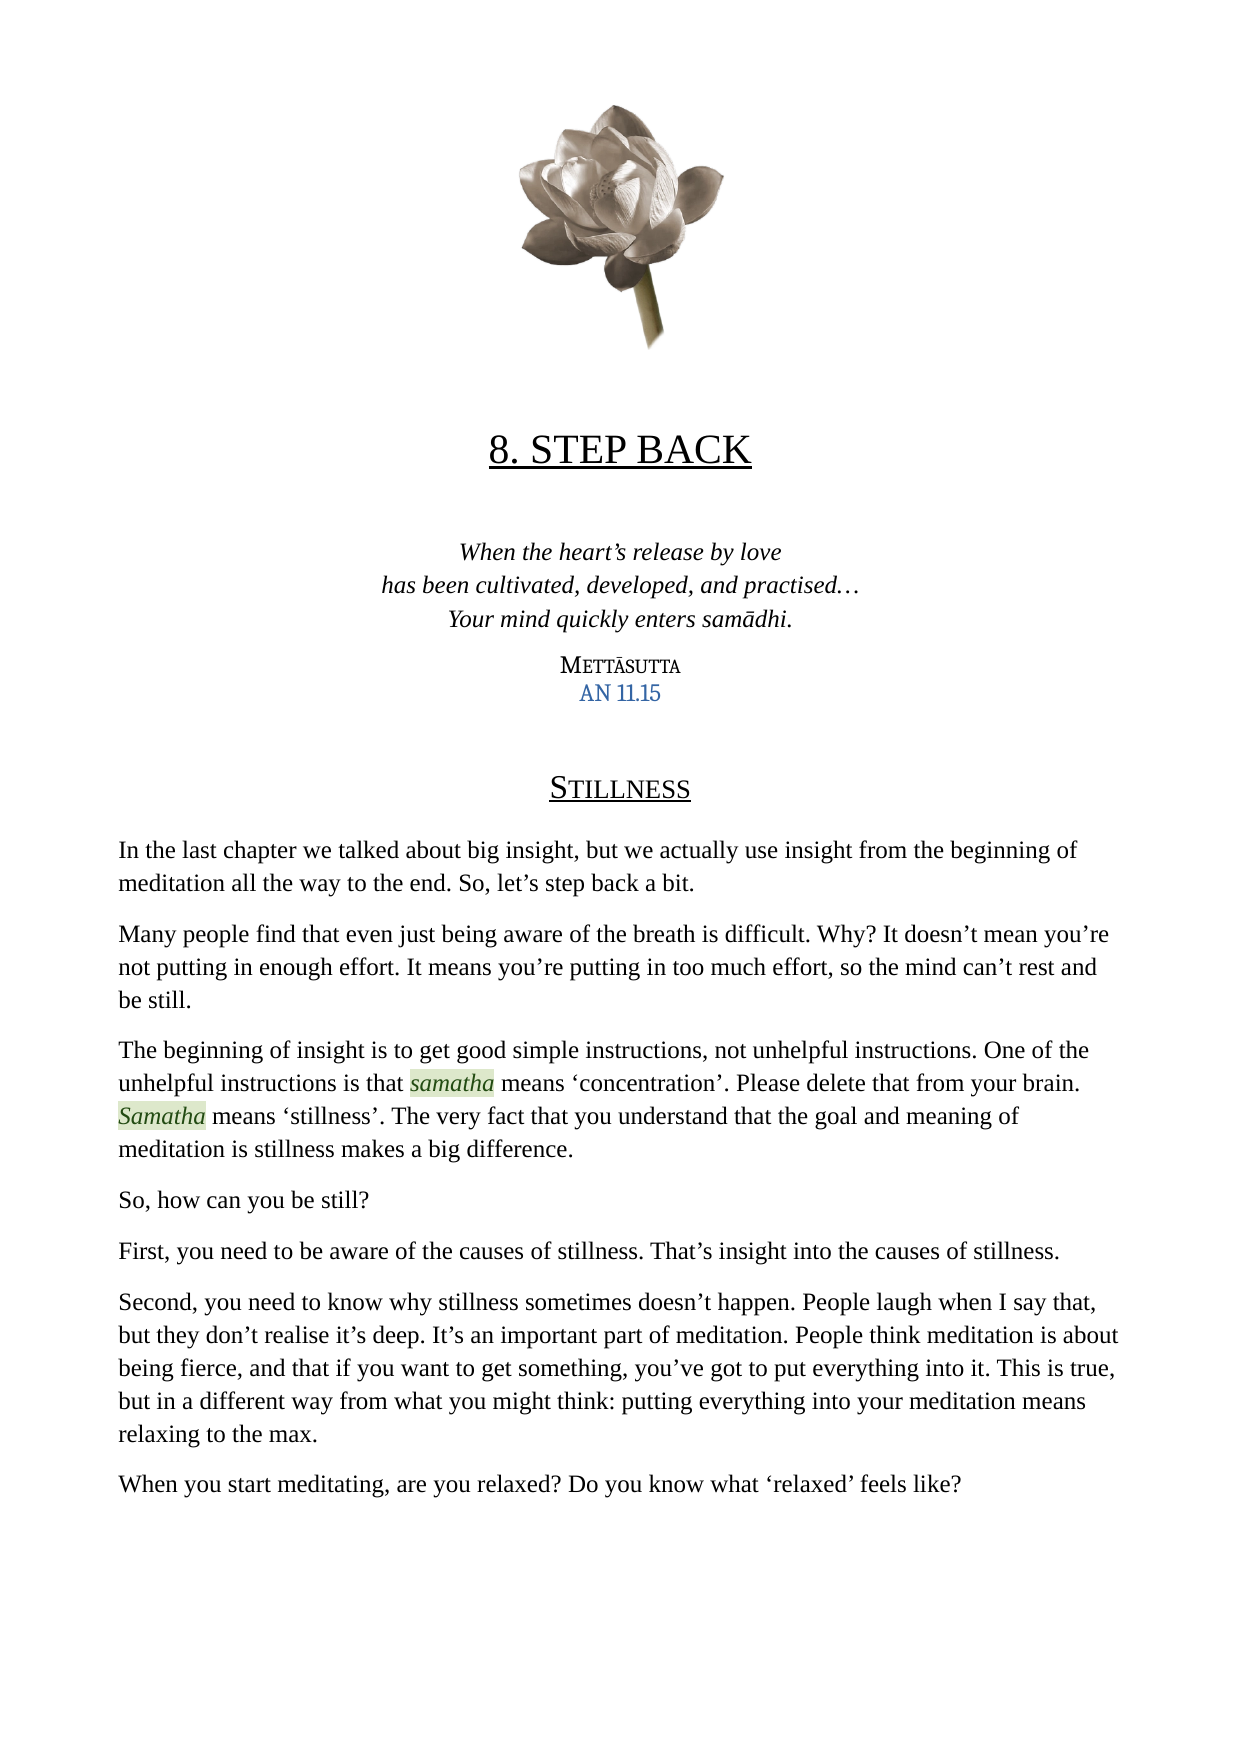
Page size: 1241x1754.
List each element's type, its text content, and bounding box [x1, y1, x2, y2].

text When the heart’s release by love has been cultivated, developed, and practised… Your mind quickly enters samādhi. [118, 532, 1122, 633]
text Stillness [118, 767, 1122, 805]
text So, how can you be still? [118, 1185, 1122, 1214]
picture [491, 97, 746, 353]
text First, you need to be aware of the causes of stillness. That’s insight into the causes of stillness. [118, 1236, 1122, 1265]
text In the last chapter we talked about big insight, but we actually use insight from the beginning of meditation all the way to the end. So, let’s step back a bit. [118, 835, 1122, 897]
text When you start meditating, are you relaxed? Do you know what ‘relaxed’ feels like? [118, 1469, 1122, 1498]
text Many people find that even just being aware of the breath is difficult. Why? It doesn’t mean you’re not putting in enough effort. It means you’re putting in too much effort, so the mind can’t rest and be still. [118, 919, 1122, 1013]
text Second, you need to know why stillness sometimes doesn’t happen. People laugh when I say that, but they don’t realise it’s deep. It’s an important part of meditation. People think meditation is about being fierce, and that if you want to get something, you’ve got to put everything into it. This is true, but in a different way from what you might think: putting everything into your meditation means relaxing to the max. [118, 1287, 1122, 1447]
text 8. Step Back [118, 425, 1122, 473]
text Mettāsutta AN 11.15 [118, 651, 1122, 708]
text The beginning of insight is to get good simple instructions, not unhelpful instructions. One of the unhelpful instructions is that samatha means ‘concentration’. Please delete that from your brain. Samatha means ‘stillness’. The very fact that you understand that the goal and meaning of meditation is stillness makes a big difference. [118, 1035, 1122, 1163]
